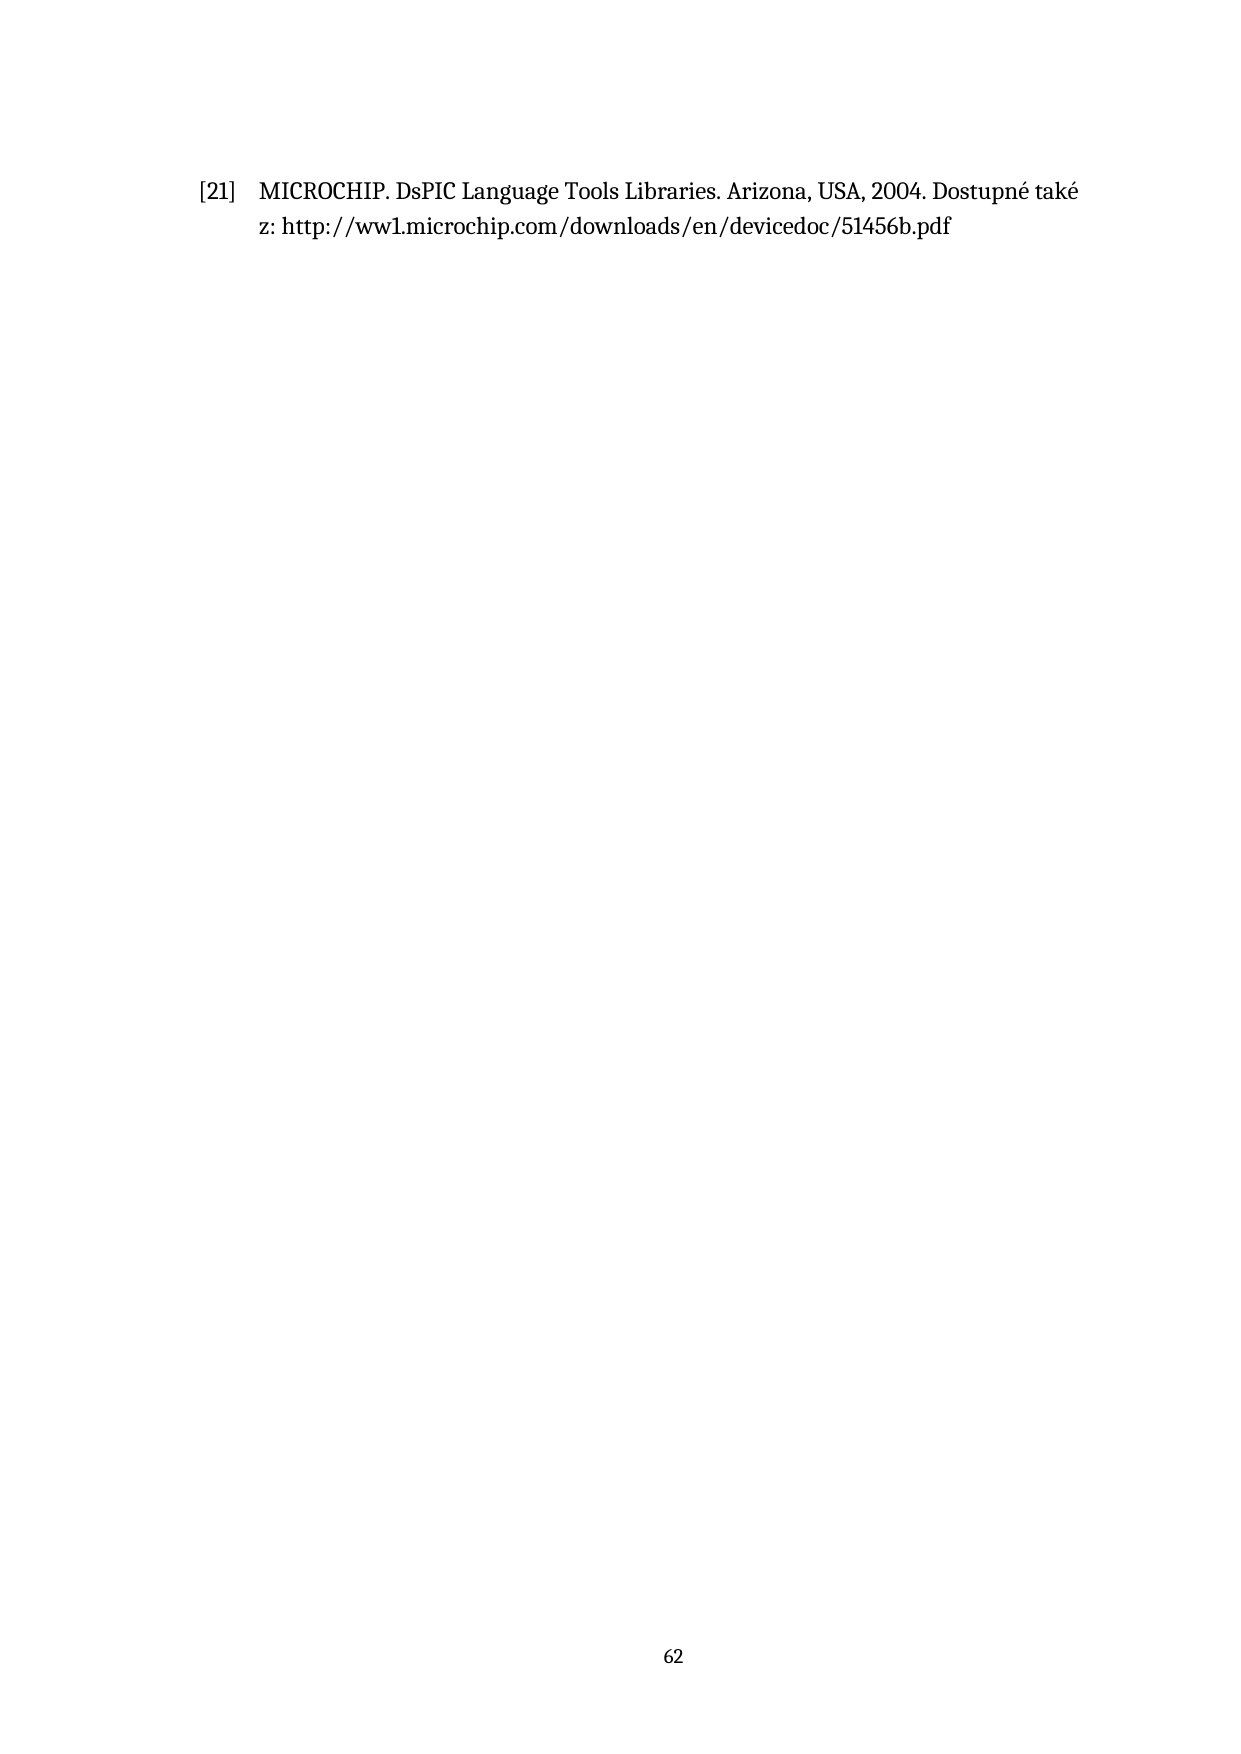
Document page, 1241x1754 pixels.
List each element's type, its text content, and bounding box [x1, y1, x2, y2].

text MICROCHIP. DsPIC Language Tools Libraries. Arizona, USA, 2004. Dostupné také z: http://ww1.microchip.com/downloads/en/devicedoc/51456b.pdf [236, 177, 1092, 240]
